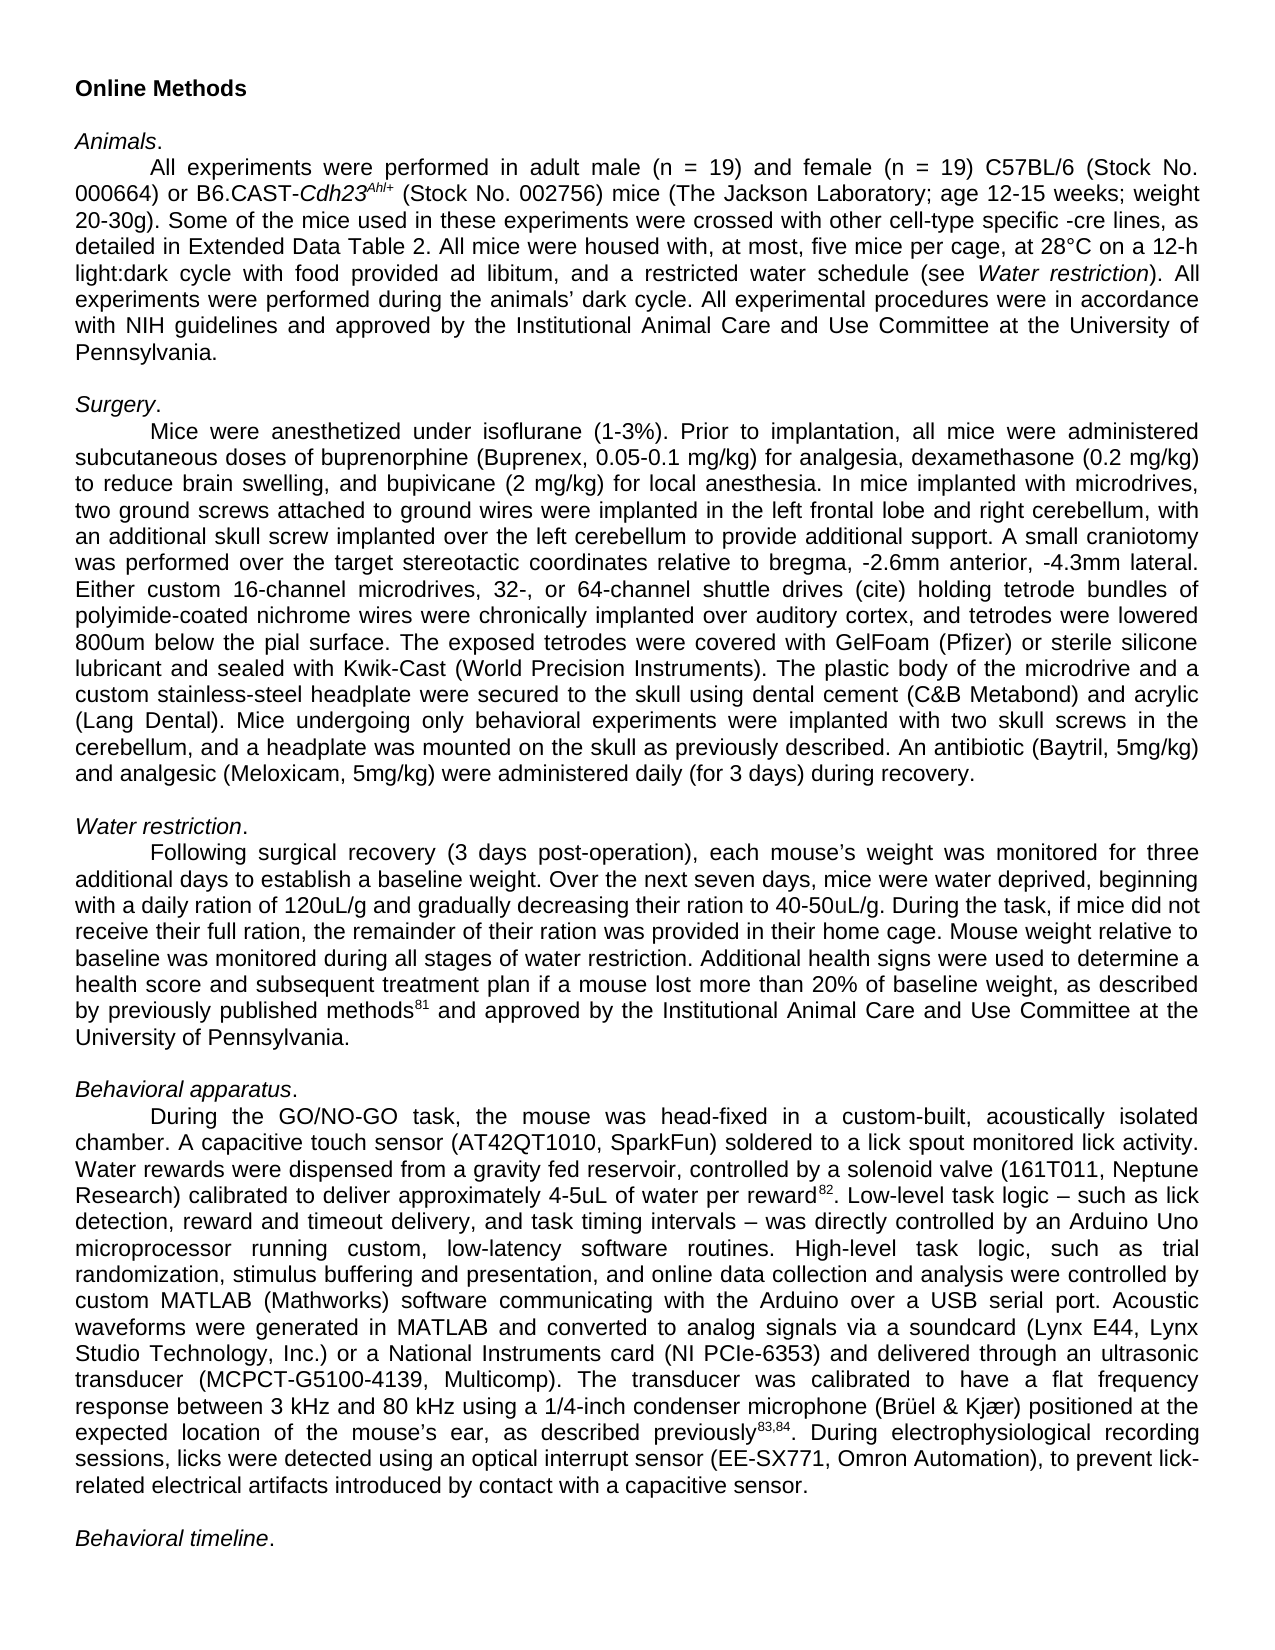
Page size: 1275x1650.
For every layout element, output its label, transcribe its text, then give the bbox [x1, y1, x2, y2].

text Water restriction. [75, 813, 1200, 839]
text Mice were anesthetized under isoflurane (1-3%). Prior to implantation, all mice were administered subcutaneous doses of buprenorphine (Buprenex, 0.05-0.1 mg/kg) for analgesia, dexamethasone (0.2 mg/kg) to reduce brain swelling, and bupivicane (2 mg/kg) for local anesthesia. In mice implanted with microdrives, two ground screws attached to ground wires were implanted in the left frontal lobe and right cerebellum, with an additional skull screw implanted over the left cerebellum to provide additional support. A small craniotomy was performed over the target stereotactic coordinates relative to bregma, -2.6mm anterior, -4.3mm lateral. Either custom 16-channel microdrives, 32-, or 64-channel shuttle drives (cite) holding tetrode bundles of polyimide-coated nichrome wires were chronically implanted over auditory cortex, and tetrodes were lowered 800um below the pial surface. The exposed tetrodes were covered with GelFoam (Pfizer) or sterile silicone lubricant and sealed with Kwik-Cast (World Precision Instruments). The plastic body of the microdrive and a custom stainless-steel headplate were secured to the skull using dental cement (C&B Metabond) and acrylic (Lang Dental). Mice undergoing only behavioral experiments were implanted with two skull screws in the cerebellum, and a headplate was mounted on the skull as previously described. An antibiotic (Baytril, 5mg/kg) and analgesic (Meloxicam, 5mg/kg) were administered daily (for 3 days) during recovery. [75, 418, 1200, 787]
text All experiments were performed in adult male (n = 19) and female (n = 19) C57BL/6 (Stock No. 000664) or B6.CAST-Cdh23Ahl+ (Stock No. 002756) mice (The Jackson Laboratory; age 12-15 weeks; weight 20-30g). Some of the mice used in these experiments were crossed with other cell-type specific -cre lines, as detailed in Extended Data Table 2. All mice were housed with, at most, five mice per cage, at 28°C on a 12-h light:dark cycle with food provided ad libitum, and a restricted water schedule (see Water restriction). All experiments were performed during the animals’ dark cycle. All experimental procedures were in accordance with NIH guidelines and approved by the Institutional Animal Care and Use Committee at the University of Pennsylvania. [75, 154, 1200, 365]
text Following surgical recovery (3 days post-operation), each mouse’s weight was monitored for three additional days to establish a baseline weight. Over the next seven days, mice were water deprived, beginning with a daily ration of 120uL/g and gradually decreasing their ration to 40-50uL/g. During the task, if mice did not receive their full ration, the remainder of their ration was provided in their home cage. Mouse weight relative to baseline was monitored during all stages of water restriction. Additional health signs were used to determine a health score and subsequent treatment plan if a mouse lost more than 20% of baseline weight, as described by previously published methods81 and approved by the Institutional Animal Care and Use Committee at the University of Pennsylvania. [75, 839, 1200, 1050]
text Online Methods [75, 75, 1200, 101]
text Behavioral apparatus. [75, 1076, 1200, 1103]
text During the GO/NO-GO task, the mouse was head-fixed in a custom-built, acoustically isolated chamber. A capacitive touch sensor (AT42QT1010, SparkFun) soldered to a lick spout monitored lick activity. Water rewards were dispensed from a gravity fed reservoir, controlled by a solenoid valve (161T011, Neptune Research) calibrated to deliver approximately 4-5uL of water per reward82. Low-level task logic – such as lick detection, reward and timeout delivery, and task timing intervals – was directly controlled by an Arduino Uno microprocessor running custom, low-latency software routines. High-level task logic, such as trial randomization, stimulus buffering and presentation, and online data collection and analysis were controlled by custom MATLAB (Mathworks) software communicating with the Arduino over a USB serial port. Acoustic waveforms were generated in MATLAB and converted to analog signals via a soundcard (Lynx E44, Lynx Studio Technology, Inc.) or a National Instruments card (NI PCIe-6353) and delivered through an ultrasonic transducer (MCPCT-G5100-4139, Multicomp). The transducer was calibrated to have a flat frequency response between 3 kHz and 80 kHz using a 1/4-inch condenser microphone (Brüel & Kjær) positioned at the expected location of the mouse’s ear, as described previously83,84. During electrophysiological recording sessions, licks were detected using an optical interrupt sensor (EE-SX771, Omron Automation), to prevent lick-related electrical artifacts introduced by contact with a capacitive sensor. [75, 1103, 1200, 1498]
text Animals. [75, 128, 1200, 154]
text Behavioral timeline. [75, 1524, 1200, 1551]
text Surgery. [75, 391, 1200, 418]
